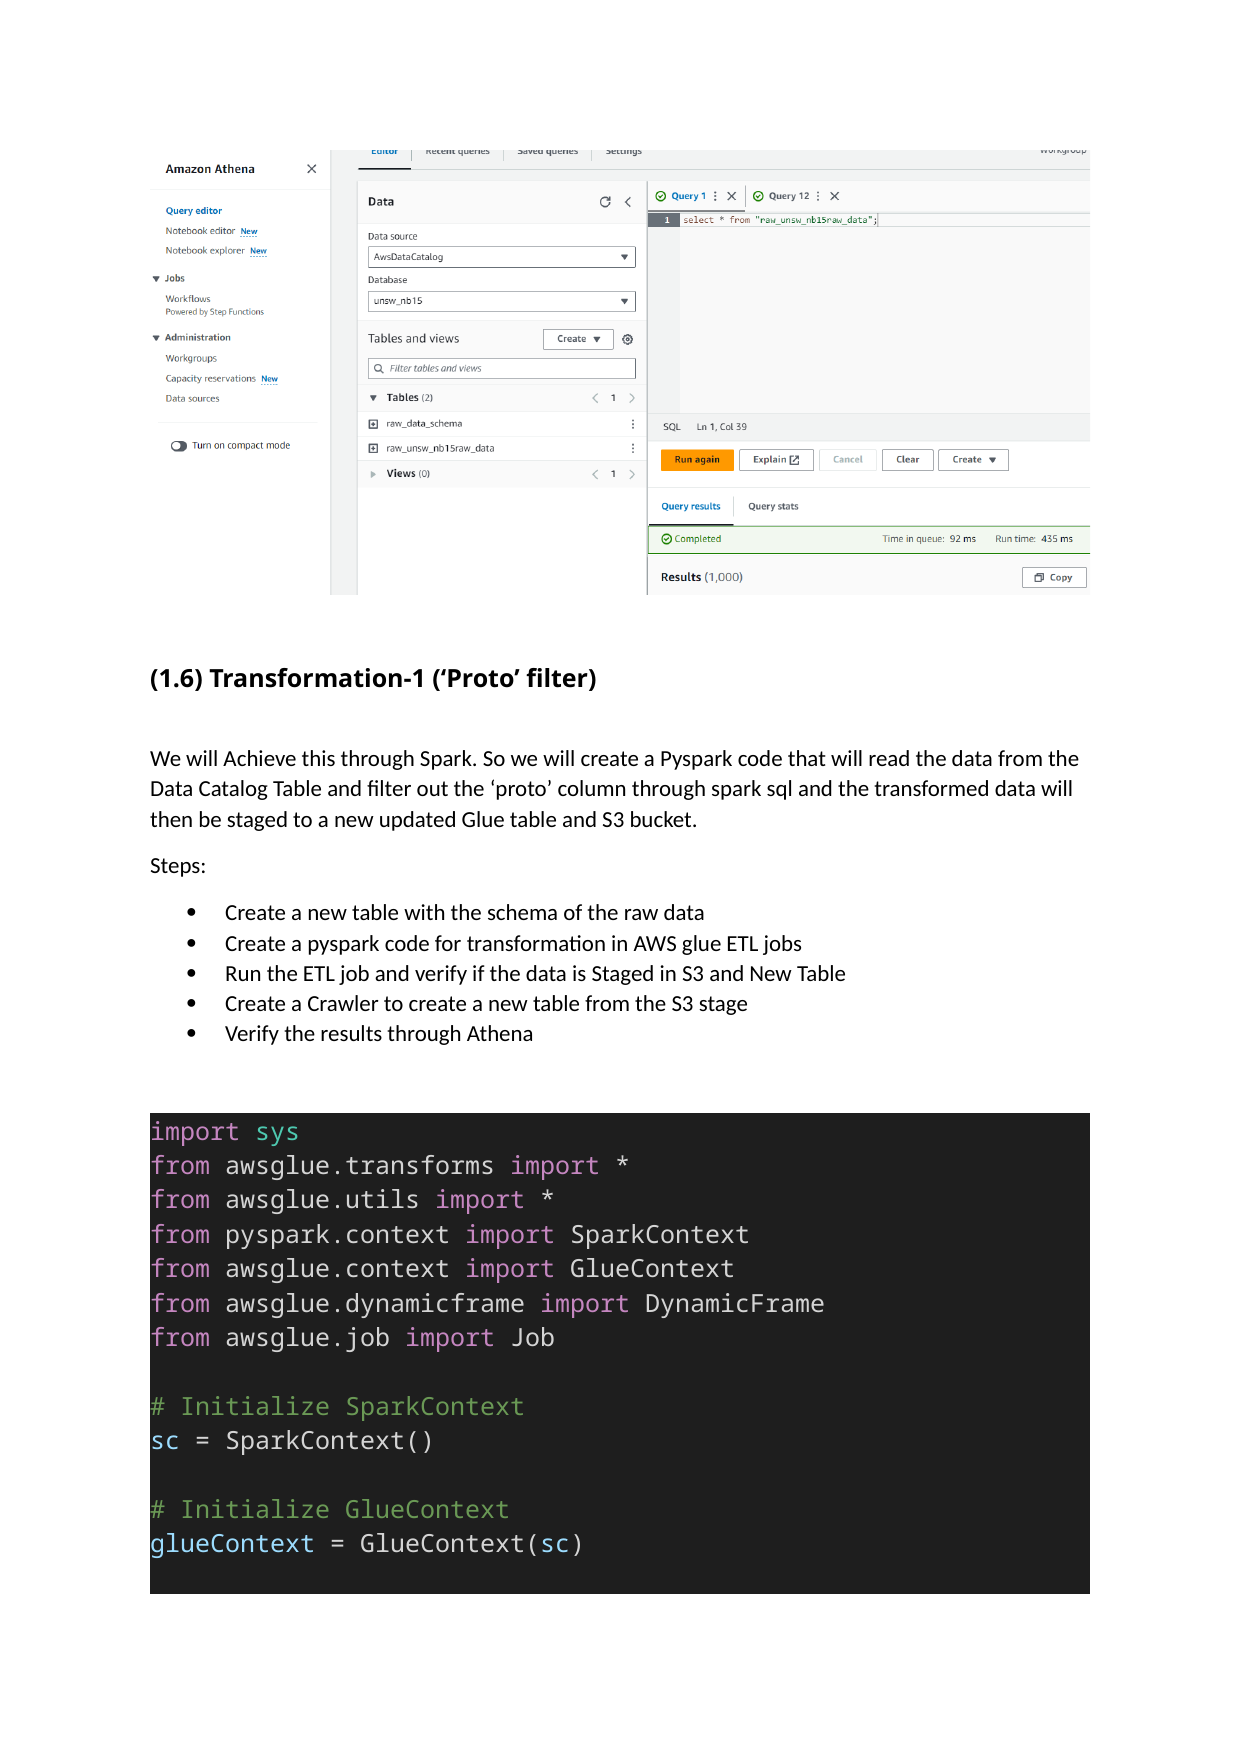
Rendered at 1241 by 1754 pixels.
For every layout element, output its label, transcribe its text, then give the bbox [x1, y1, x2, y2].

text from awsglue.utils import * [150, 1182, 1090, 1216]
list Create a new table with the schema of the raw data [187, 898, 1090, 927]
text glueContext = GlueContext(sc) [150, 1526, 1090, 1560]
text from pyspark.context import SparkContext [150, 1216, 1090, 1251]
list Create a pyspark code for transformation in AWS glue ETL jobs [187, 929, 1090, 957]
text from awsglue.job import Job [150, 1319, 1090, 1354]
text from awsglue.context import GlueContext [150, 1251, 1090, 1285]
list Create a Crawler to create a new table from the S3 stage [187, 989, 1090, 1017]
text # Initialize SparkContext [150, 1388, 1090, 1422]
text Steps: [150, 852, 1090, 880]
text We will Achieve this through Spark. So we will create a Pyspark code that will read the data from the Data Catalog Table and filter out the ‘proto’ column through spark sql and the transformed data will then be staged to a new updated Glue table and S3 bucket. [150, 744, 1090, 833]
text from awsglue.dynamicframe import DynamicFrame [150, 1285, 1090, 1319]
picture [150, 150, 1091, 595]
text sc = SparkContext() [150, 1422, 1090, 1457]
text # Initialize GlueContext [150, 1491, 1090, 1526]
list Run the ETL job and verify if the data is Staged in S3 and New Table [187, 959, 1090, 987]
text from awsglue.transforms import * [150, 1147, 1090, 1182]
subtitle (1.6) Transformation-1 (‘Proto’ filter) [150, 661, 1090, 695]
text import sys [150, 1113, 1090, 1147]
list Verify the results through Athena [187, 1019, 1090, 1047]
